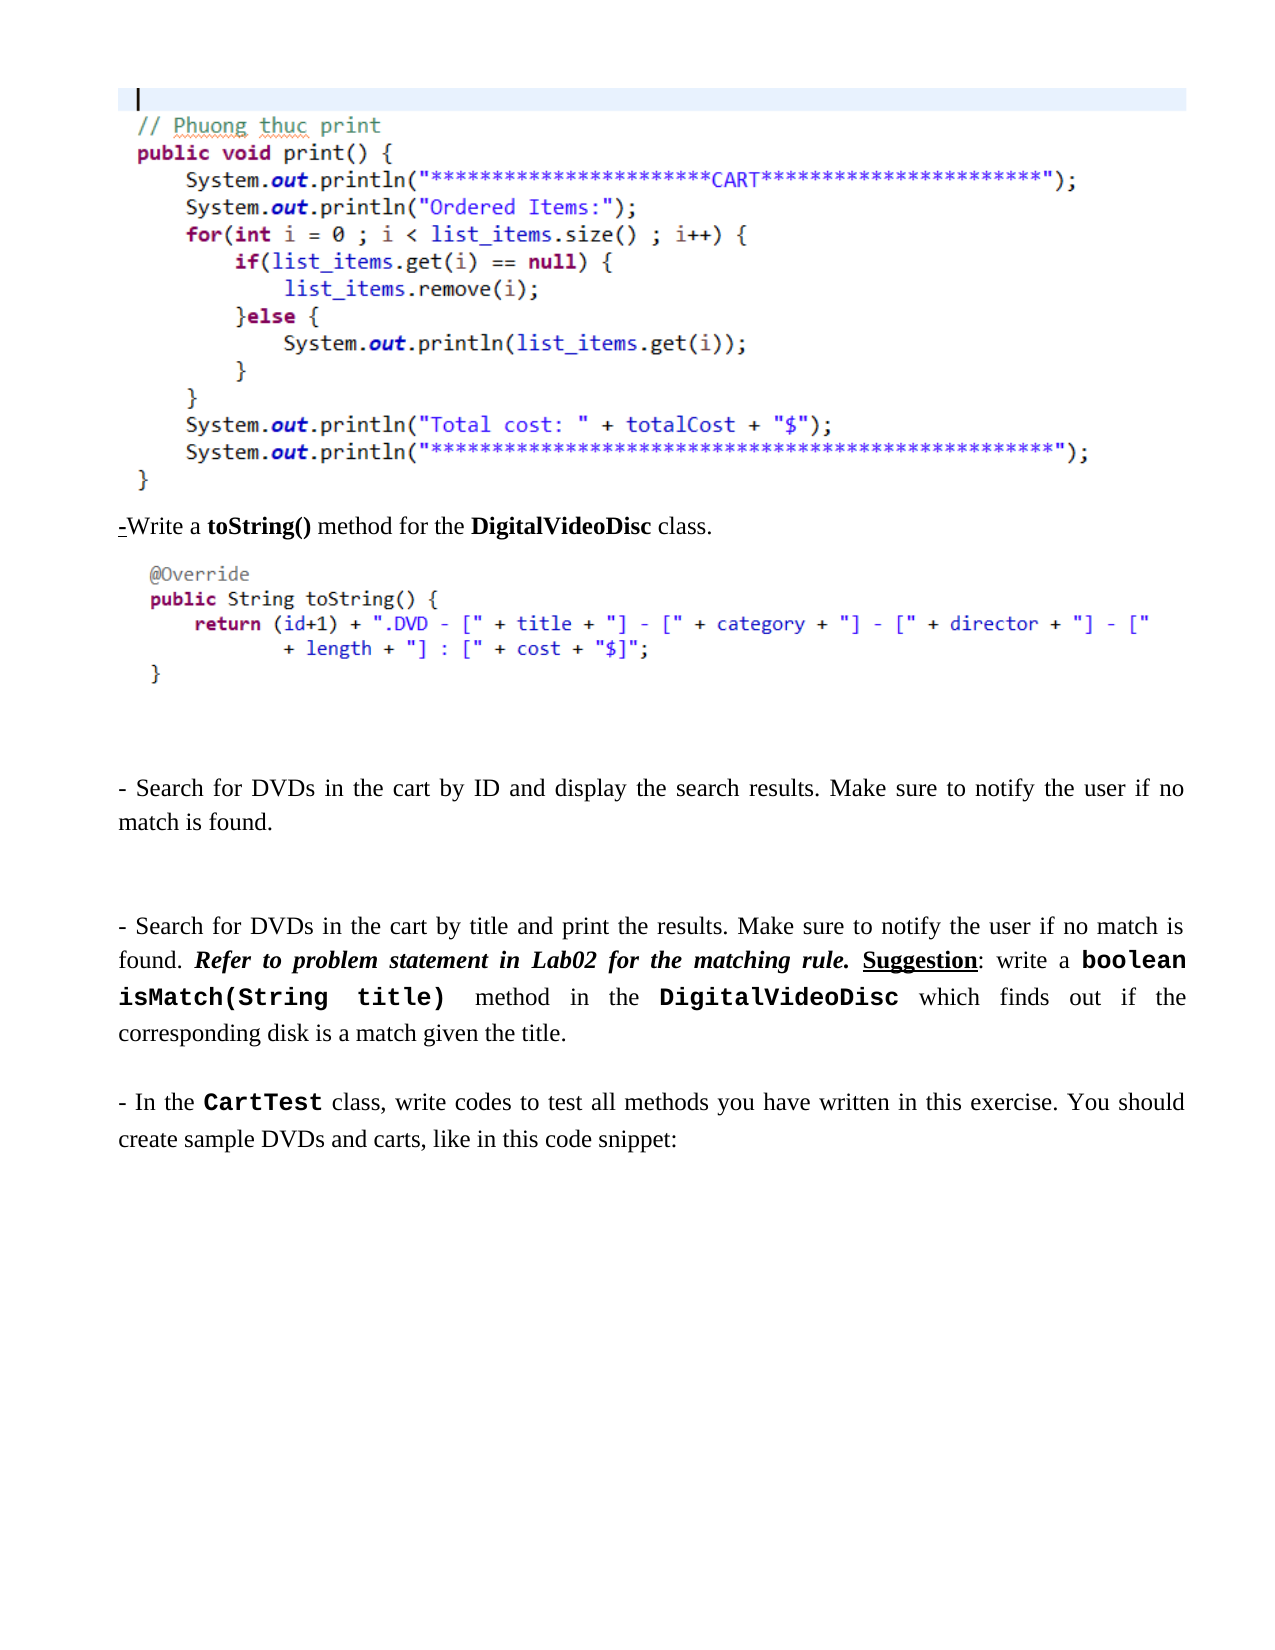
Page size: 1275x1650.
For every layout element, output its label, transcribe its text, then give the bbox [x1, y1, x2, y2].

text - Search for DVDs in the cart by ID and display the search results. Make sure to notify the user if no match is found. [118, 773, 1186, 836]
text - Search for DVDs in the cart by title and print the results. Make sure to notify the user if no match is found. Refer to problem statement in Lab02 for the matching rule. Suggestion: write a boolean isMatch(String title) method in the DigitalVideoDisc which finds out if the corresponding disk is a match given the title. [118, 911, 1186, 1047]
picture [118, 545, 1187, 733]
text - In the CartTest class, write codes to test all methods you have written in this exercise. You should create sample DVDs and carts, like in this code snippet: [118, 1087, 1186, 1153]
text -Write a toString() method for the DigitalVideoDisc class. [118, 511, 1186, 539]
picture [118, 88, 1187, 511]
